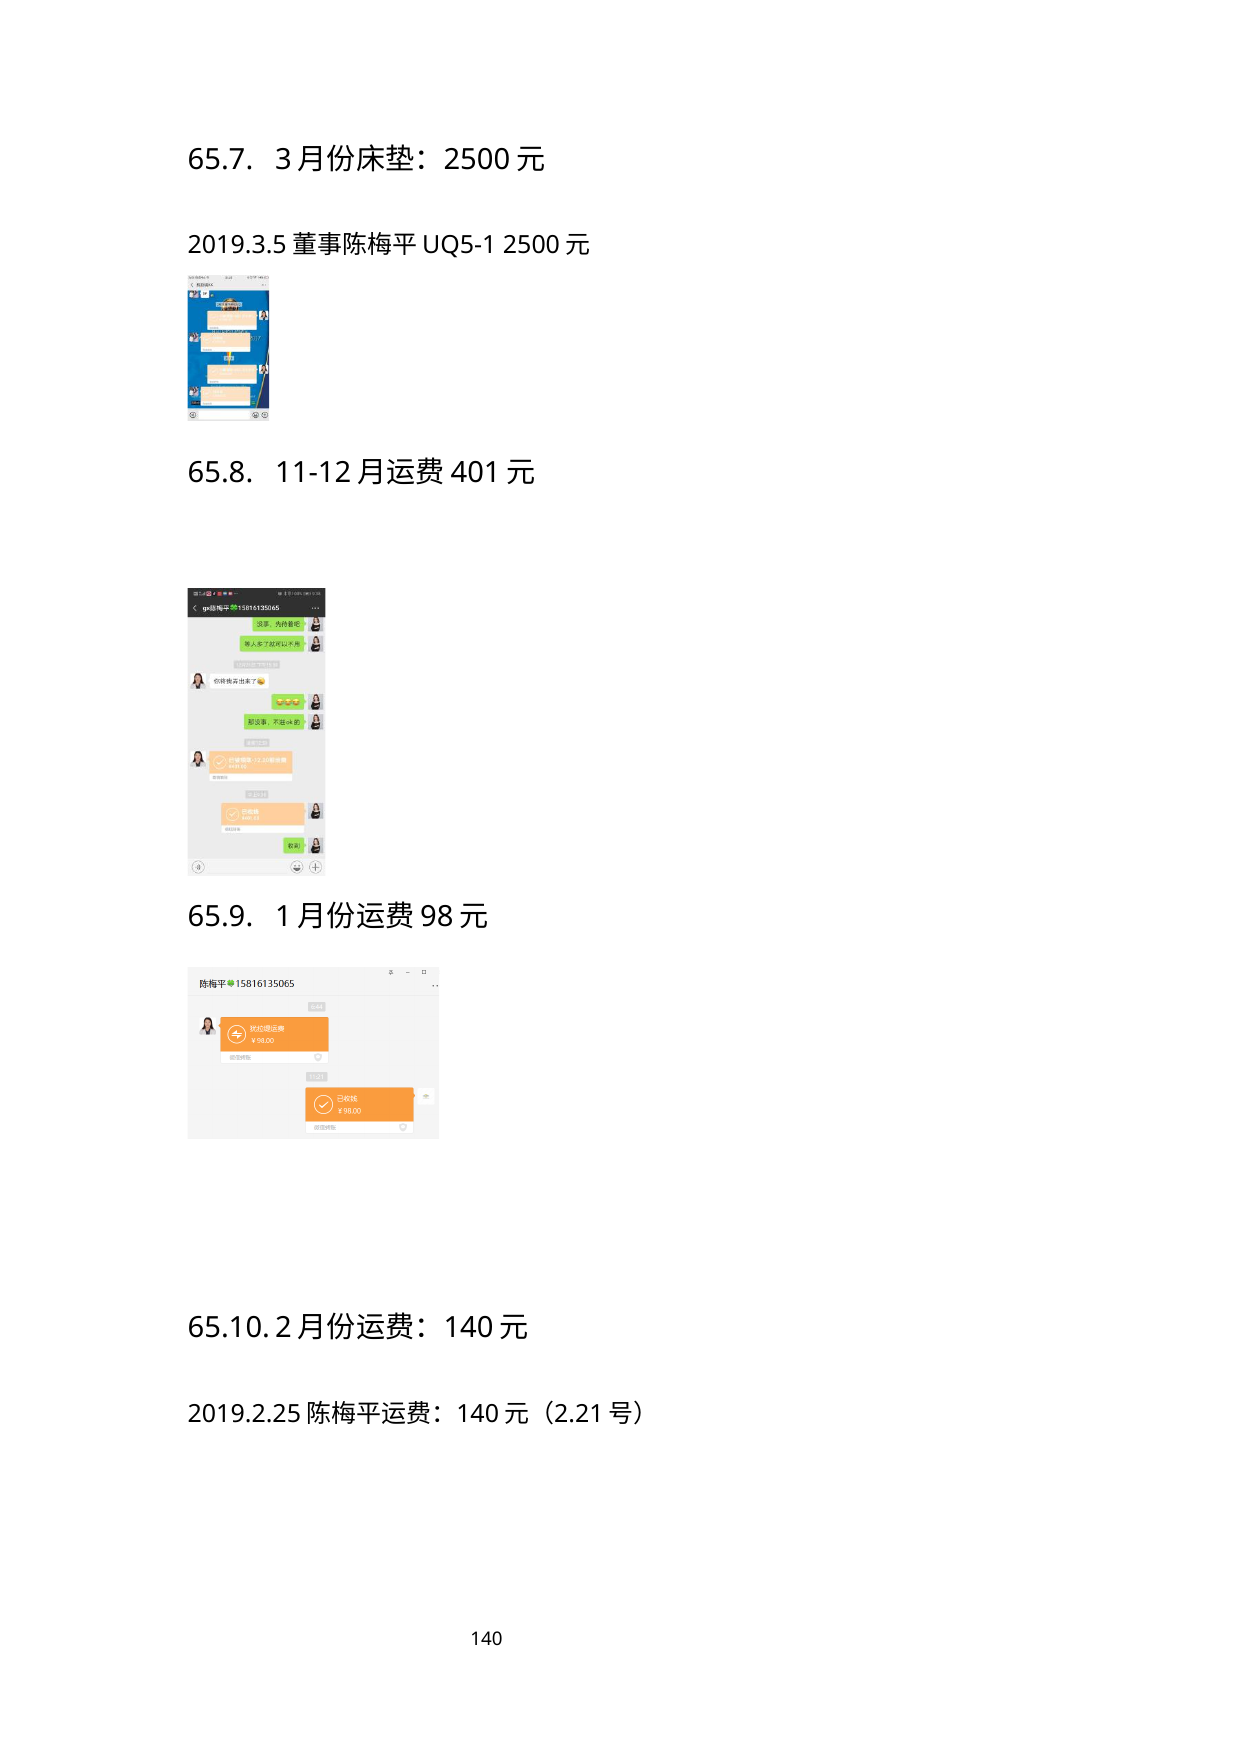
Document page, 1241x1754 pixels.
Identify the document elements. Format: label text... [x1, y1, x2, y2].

picture [187, 275, 270, 421]
picture [187, 967, 440, 1139]
text 2019.3.5董事陈梅平UQ5-1 2500元 [187, 210, 1053, 275]
picture [187, 588, 326, 876]
subtitle 2月份运费：140元 [187, 1292, 1053, 1357]
text 2019.2.25陈梅平运费：140元（2.21号） [187, 1379, 1053, 1444]
subtitle 11-12月运费401元 [187, 438, 1053, 503]
subtitle 3月份床垫：2500元 [187, 124, 1053, 189]
subtitle 1月份运费98元 [187, 881, 1053, 946]
